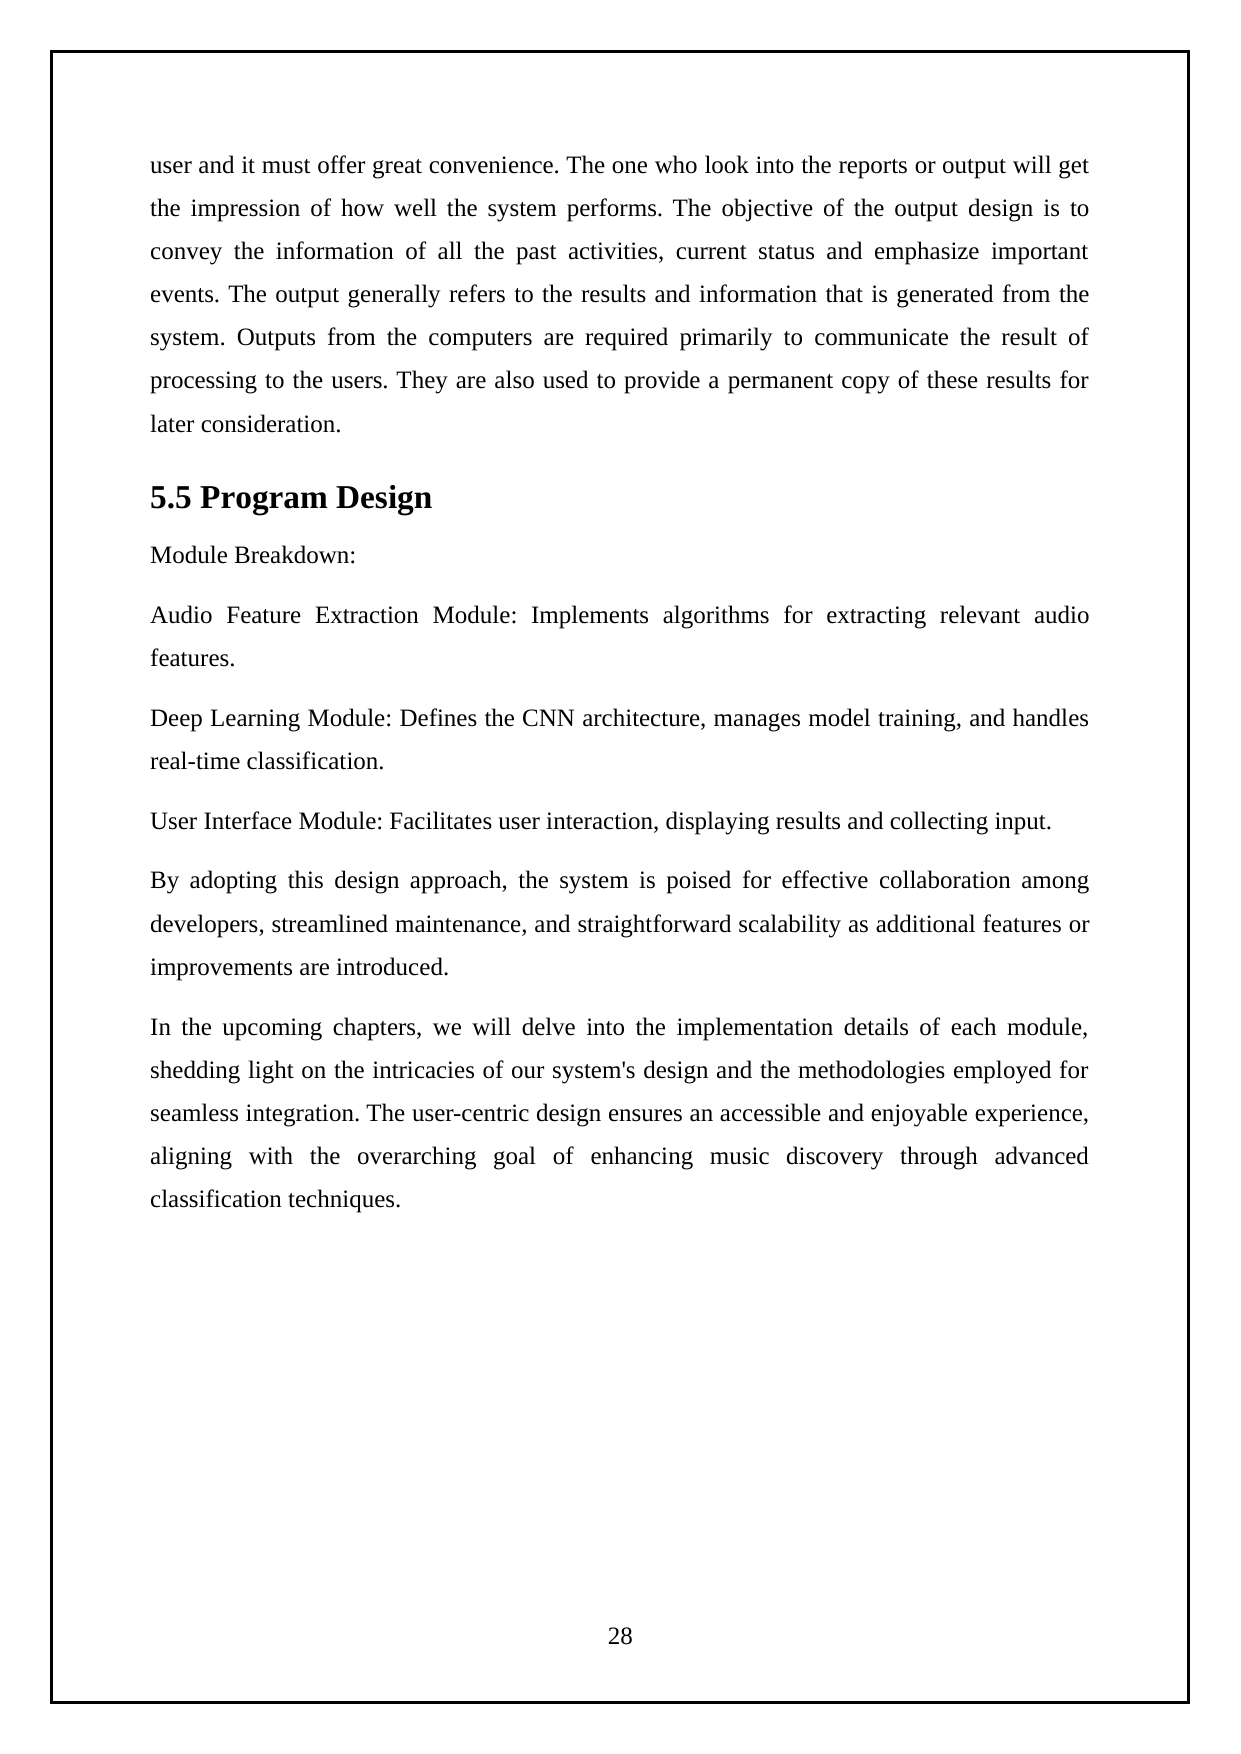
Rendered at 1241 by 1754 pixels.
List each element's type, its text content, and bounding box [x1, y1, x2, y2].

text By adopting this design approach, the system is poised for effective collaboration among developers, streamlined maintenance, and straightforward scalability as additional features or improvements are introduced. [150, 866, 1090, 981]
subtitle 5.5 Program Design [150, 477, 913, 515]
text Deep Learning Module: Defines the CNN architecture, manages model training, and handles real-time classification. [150, 703, 1090, 775]
text In the upcoming chapters, we will delve into the implementation details of each module, shedding light on the intricacies of our system's design and the methodologies employed for seamless integration. The user-centric design ensures an accessible and enjoyable experience, aligning with the overarching goal of enhancing music discovery through advanced classification techniques. [150, 1012, 1090, 1213]
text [150, 150, 1090, 437]
text User Interface Module: Facilitates user interaction, displaying results and collecting input. [150, 806, 1090, 834]
text Module Breakdown: [150, 540, 1090, 569]
text Audio Feature Extraction Module: Implements algorithms for extracting relevant audio features. [150, 600, 1090, 672]
